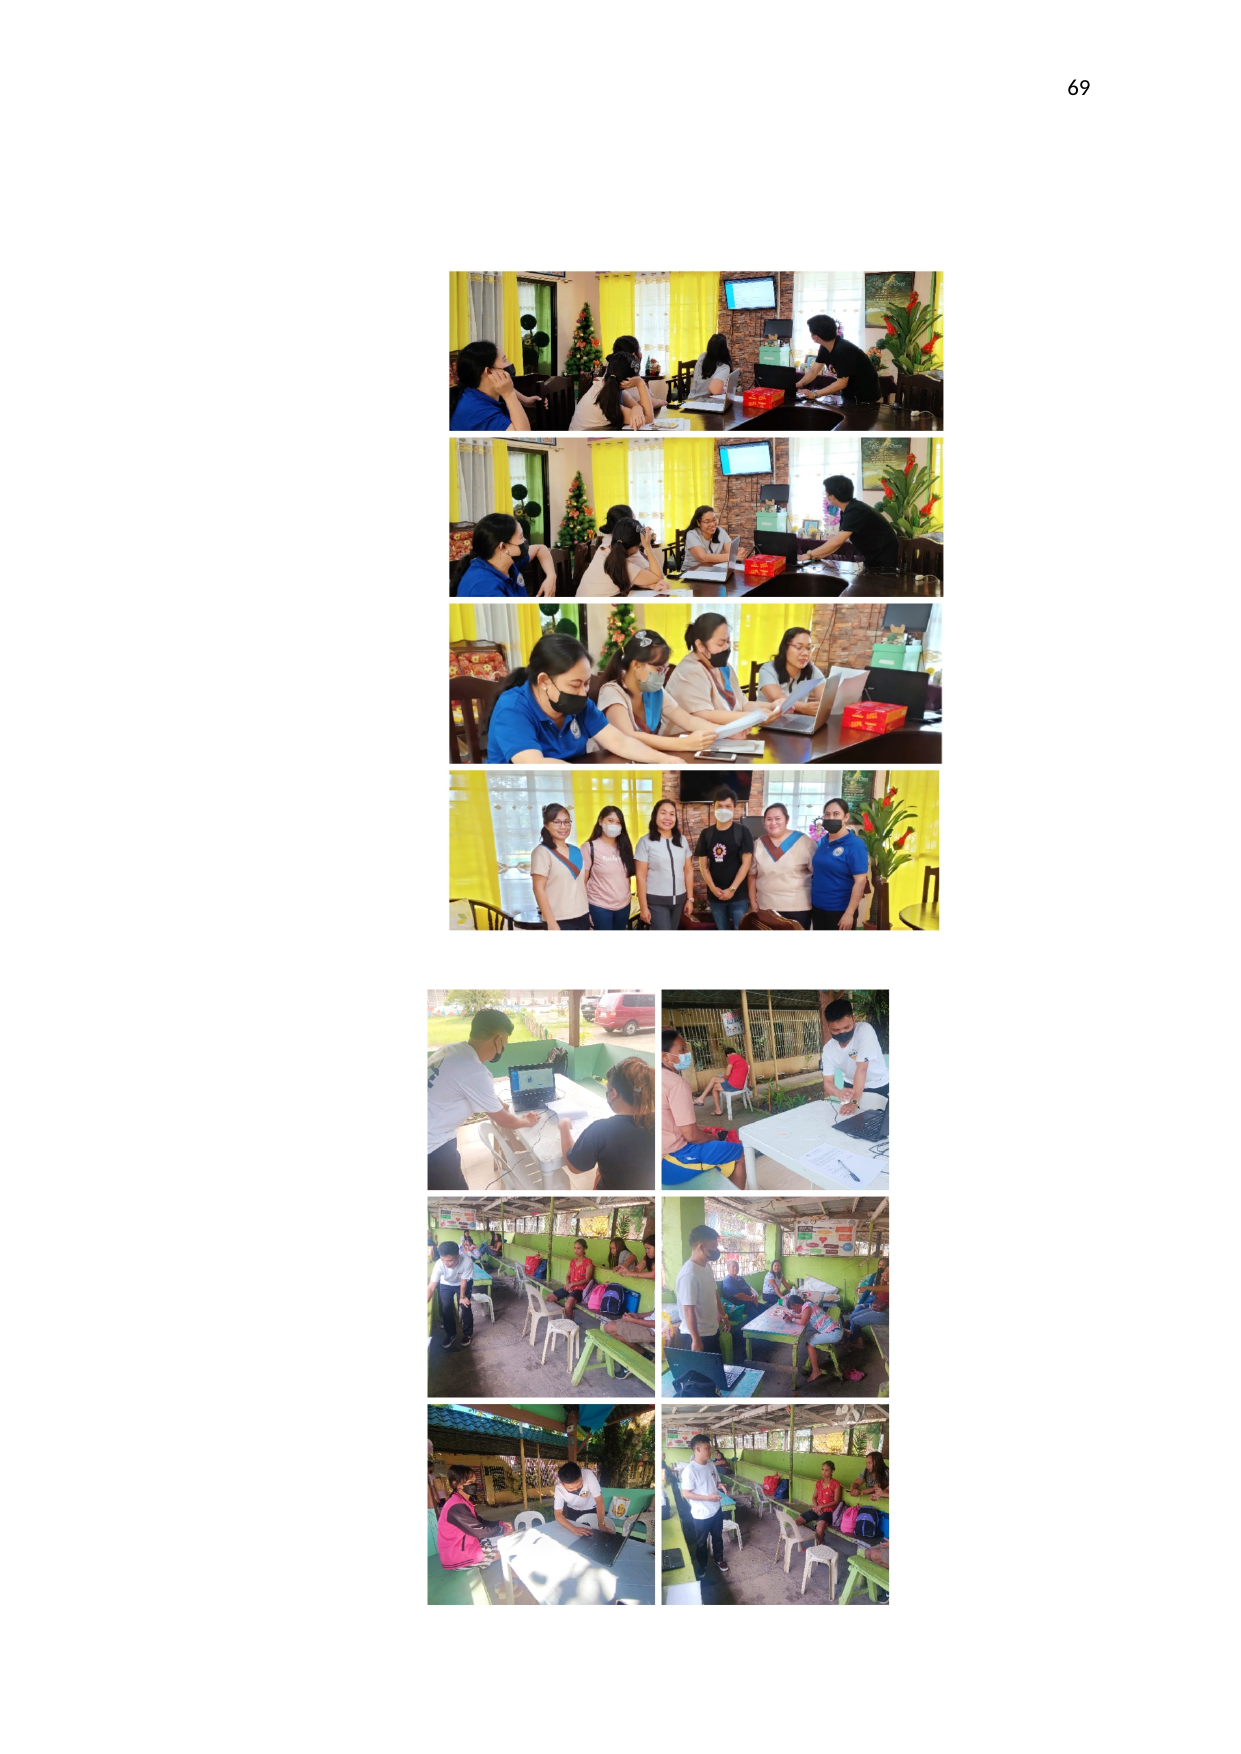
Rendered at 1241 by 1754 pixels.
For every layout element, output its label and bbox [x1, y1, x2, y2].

picture [415, 977, 901, 1617]
picture [436, 258, 956, 943]
